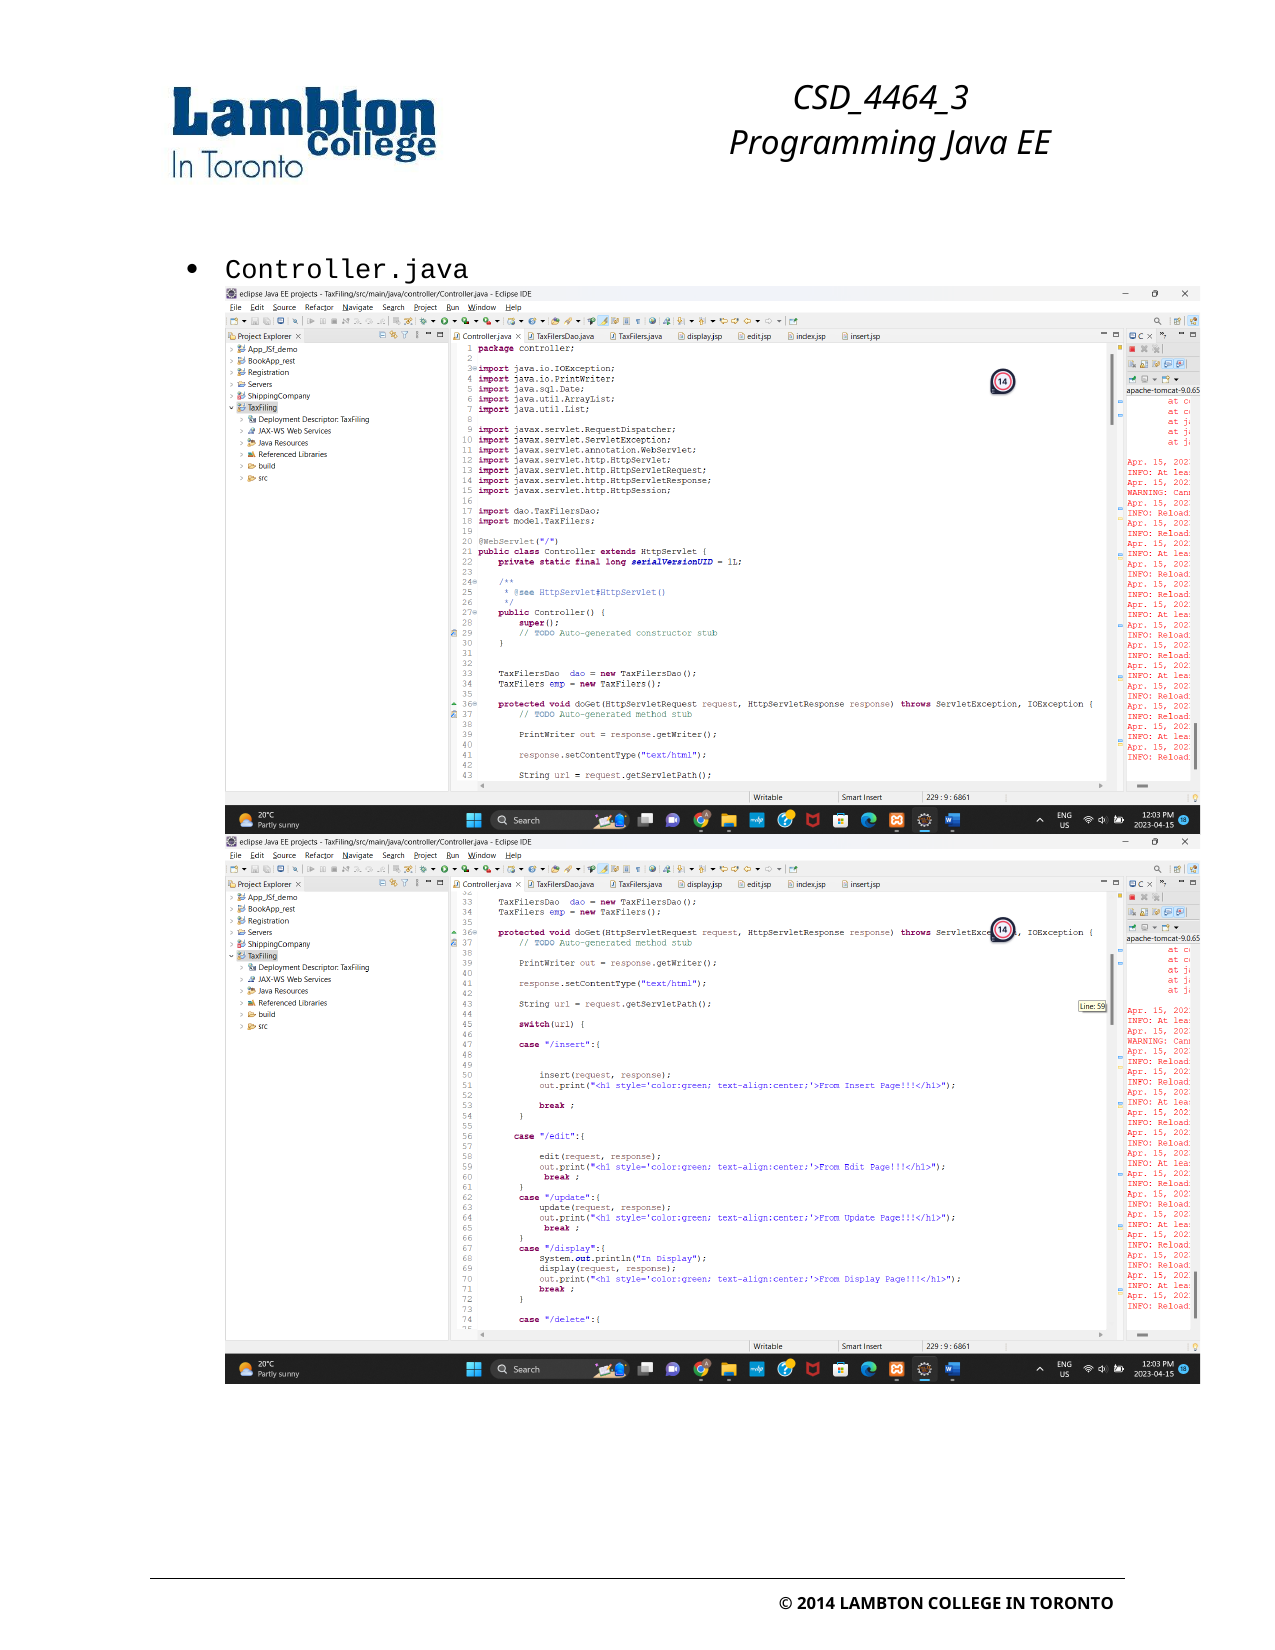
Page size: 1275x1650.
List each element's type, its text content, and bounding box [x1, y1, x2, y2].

picture [225, 286, 1200, 1384]
picture [161, 73, 448, 188]
list Controller.java [187, 256, 1125, 286]
